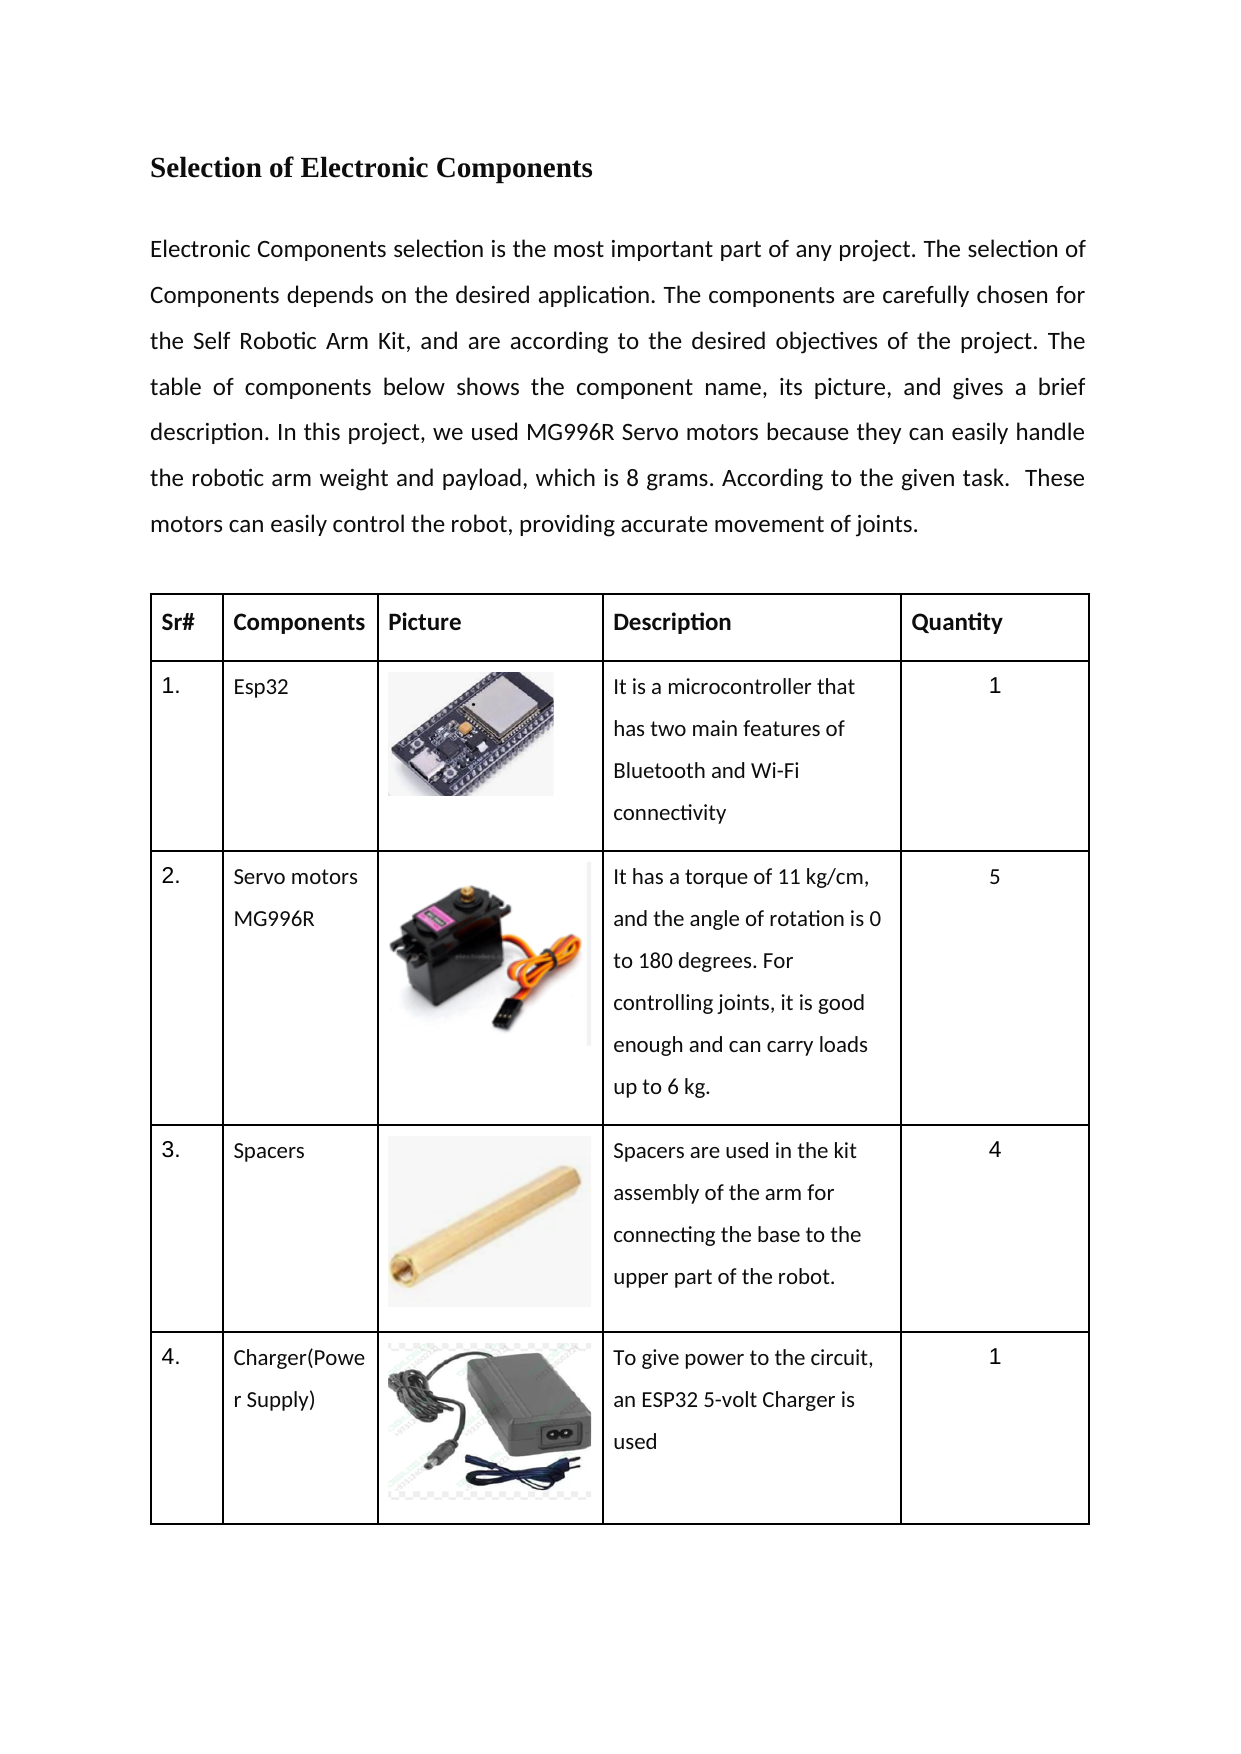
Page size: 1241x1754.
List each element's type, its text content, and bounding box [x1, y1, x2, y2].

table_header Components [224, 595, 377, 660]
table_cell Spacers [224, 1126, 377, 1331]
picture [388, 1136, 592, 1307]
table_cell 2. [152, 852, 222, 1124]
picture [388, 672, 554, 796]
table_cell To give power to the circuit, an ESP32 5-volt Charger is used [604, 1333, 900, 1523]
picture [388, 862, 592, 1046]
table_cell [379, 852, 602, 1124]
table_cell 4. [152, 1333, 222, 1523]
table_cell Esp32 [224, 662, 377, 850]
subtitle Selection of Electronic Components [150, 150, 1087, 183]
table_header Sr# [152, 595, 222, 660]
table_cell 1. [152, 662, 222, 850]
table_cell Servo motors MG996R [224, 852, 377, 1124]
table_cell [379, 1333, 602, 1523]
table_cell Charger(Power Supply) [224, 1333, 377, 1523]
table_cell Spacers are used in the kit assembly of the arm for connecting the base to the upper part of the robot. [604, 1126, 900, 1331]
table_cell 3. [152, 1126, 222, 1331]
table_cell It is a microcontroller that has two main features of Bluetooth and Wi-Fi connectivity [604, 662, 900, 850]
table_cell 1 [902, 1333, 1088, 1523]
table_cell It has a torque of 11 kg/cm, and the angle of rotation is 0 to 180 degrees. For controlling joints, it is good enough and can carry loads up to 6 kg. [604, 852, 900, 1124]
subtitle Electronic Components selection is the most important part of any project. The selection of Components depends on the desired application. The components are carefully chosen for the Self Robotic Arm Kit, and are according to the desired objectives of the project. The table of components below shows the component name, its picture, and gives a brief description. In this project, we used MG996R Servo motors because they can easily handle the robotic arm weight and payload, which is 8 grams. According to the given task. These motors can easily control the robot, providing accurate movement of joints. [150, 234, 1087, 538]
table_cell 5 [902, 852, 1088, 1124]
table_cell 1 [902, 662, 1088, 850]
table_header Description [604, 595, 900, 660]
picture [388, 1343, 592, 1500]
table_header Quantity [902, 595, 1088, 660]
table_cell 4 [902, 1126, 1088, 1331]
table_cell [379, 1126, 602, 1331]
table_header Picture [379, 595, 602, 660]
table_cell [379, 662, 602, 850]
